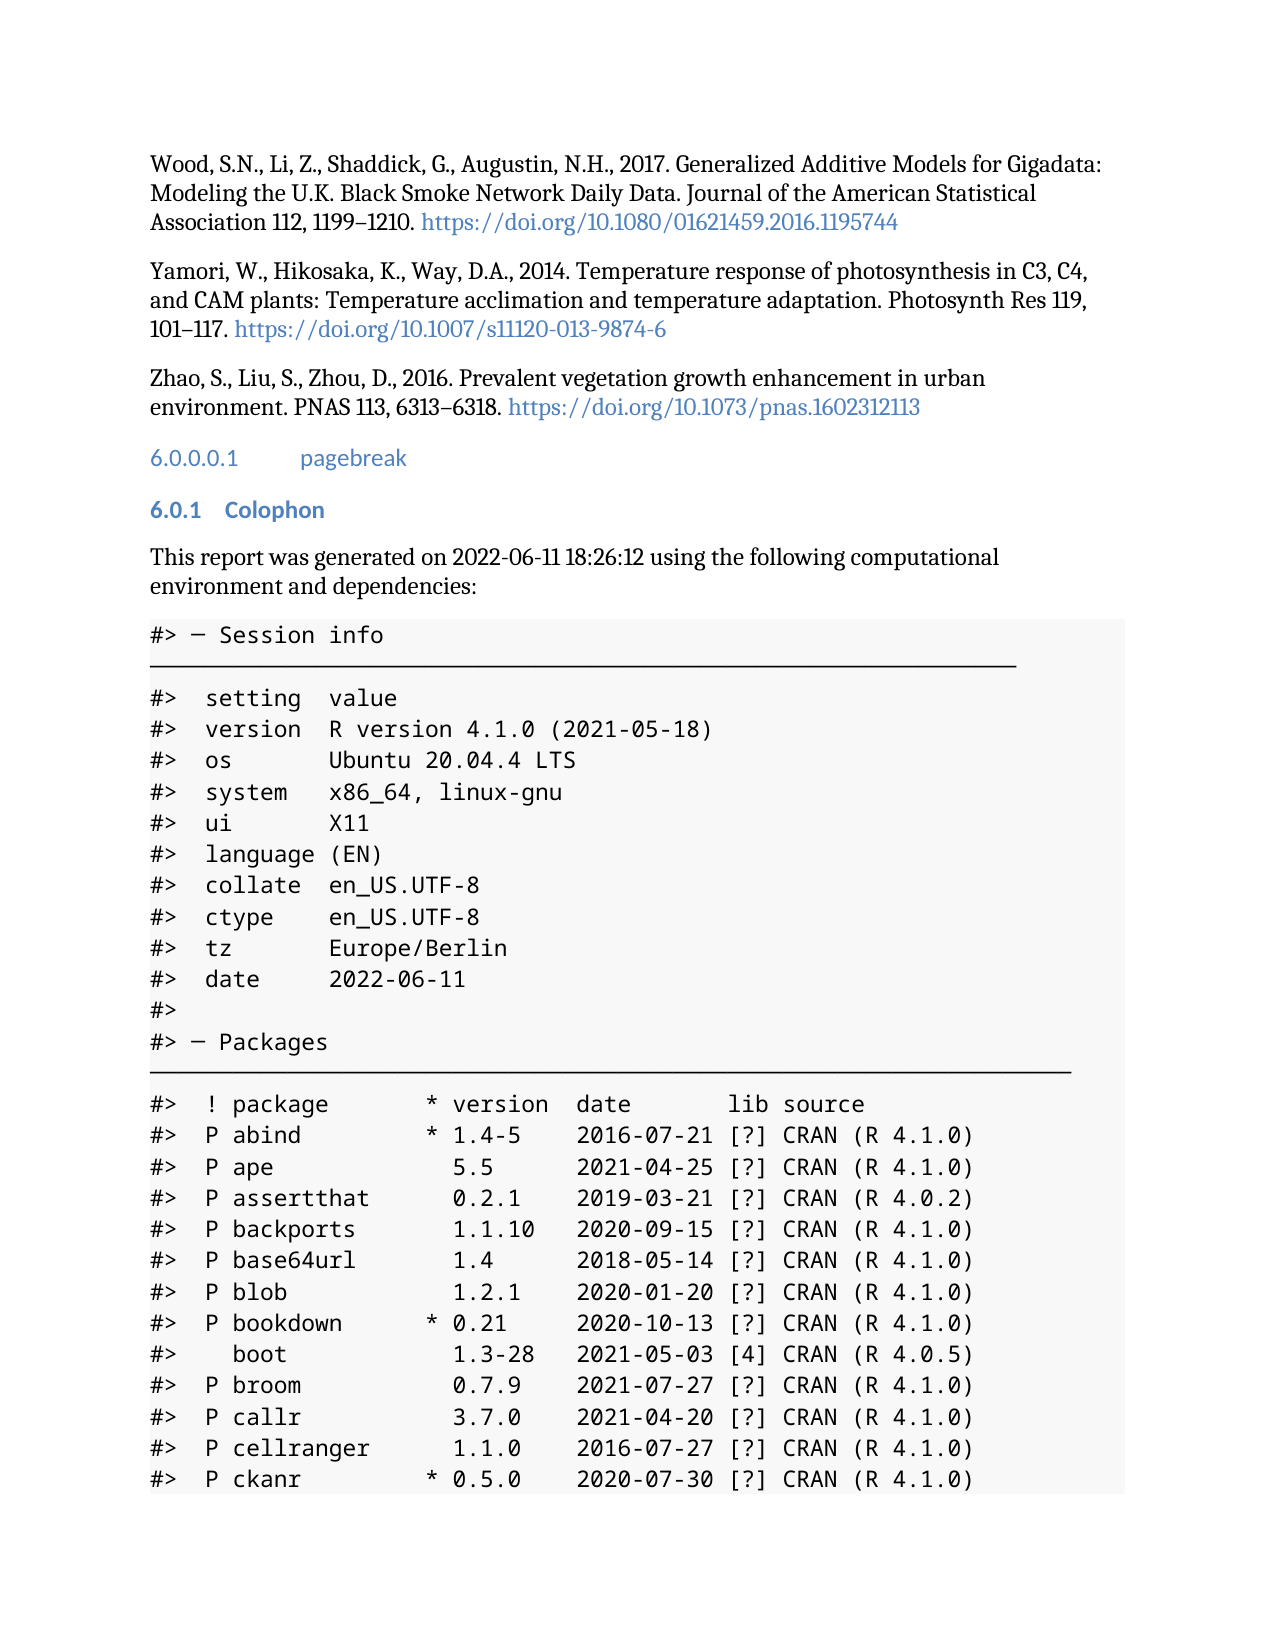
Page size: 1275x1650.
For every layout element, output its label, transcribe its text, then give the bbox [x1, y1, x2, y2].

text Yamori, W., Hikosaka, K., Way, D.A., 2014. Temperature response of photosynthesis in C3, C4, and CAM plants: Temperature acclimation and temperature adaptation. Photosynth Res 119, 101–117. https://doi.org/10.1007/s11120-013-9874-6 [150, 257, 1125, 343]
text This report was generated on 2022-06-11 18:26:12 using the following computational environment and dependencies: [150, 543, 1125, 601]
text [150, 619, 1125, 1494]
text Wood, S.N., Li, Z., Shaddick, G., Augustin, N.H., 2017. Generalized Additive Models for Gigadata: Modeling the U.K. Black Smoke Network Daily Data. Journal of the American Statistical Association 112, 1199–1210. https://doi.org/10.1080/01621459.2016.1195744 [150, 150, 1125, 236]
subtitle 6.0.0.0.1 pagebreak [150, 442, 1125, 473]
text Zhao, S., Liu, S., Zhou, D., 2016. Prevalent vegetation growth enhancement in urban environment. PNAS 113, 6313–6318. https://doi.org/10.1073/pnas.1602312113 [150, 364, 1125, 422]
subtitle 6.0.1 Colophon [150, 494, 1125, 524]
